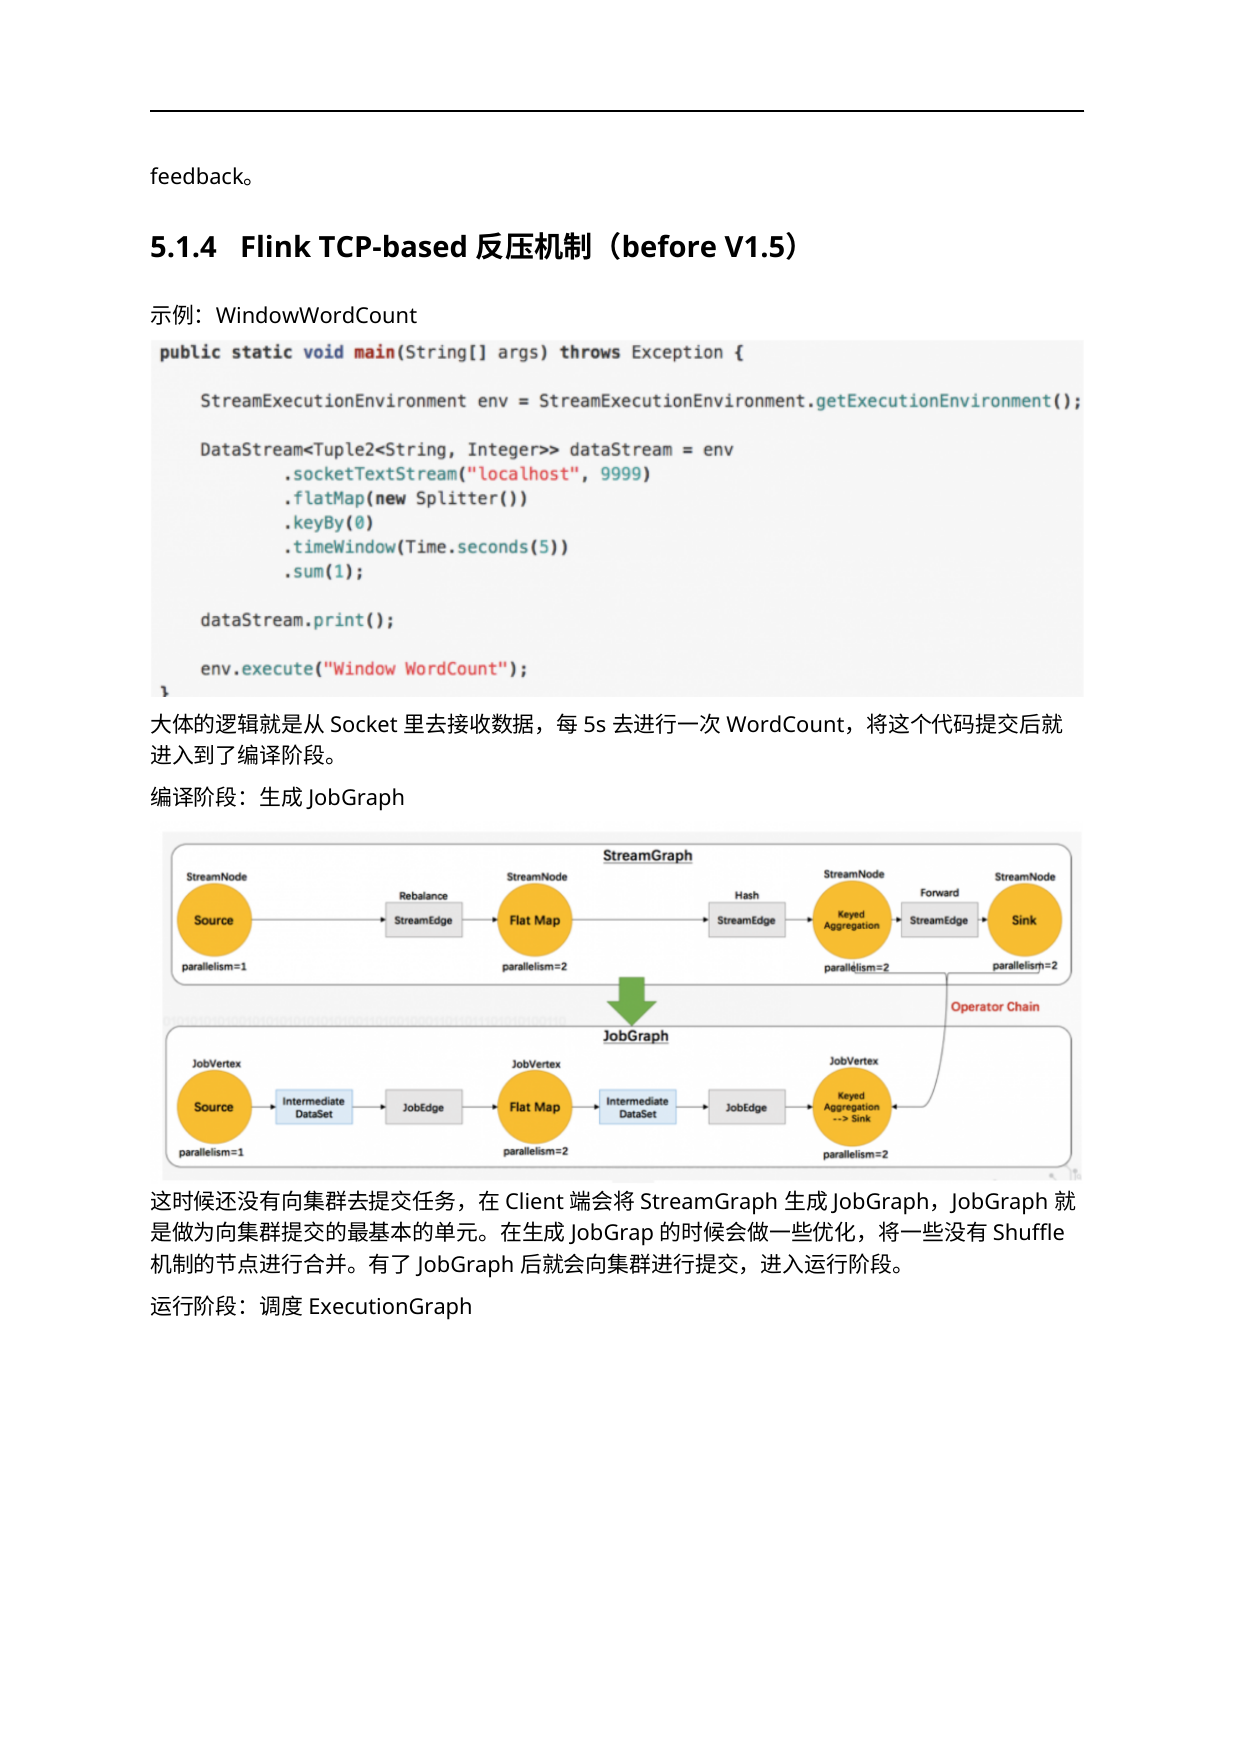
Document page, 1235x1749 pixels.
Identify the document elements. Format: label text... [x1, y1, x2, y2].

subtitle Flink TCP-based 反压机制（before V1.5） [150, 223, 1084, 266]
picture [150, 821, 1084, 1184]
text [150, 159, 1084, 191]
text 示例：WindowWordCount [150, 298, 1084, 330]
text 这时候还没有向集群去提交任务，在 Client 端会将 StreamGraph 生成 JobGraph，JobGraph 就是做为向集群提交的最基本的单元。在生成 JobGrap 的时候会做一些优化，将一些没有 Shuffle 机制的节点进行合并。有了 JobGraph 后就会向集群进行提交，进入运行阶段。 [150, 1184, 1084, 1279]
text 大体的逻辑就是从 Socket 里去接收数据，每 5s 去进行一次 WordCount，将这个代码提交后就进入到了编译阶段。 [150, 707, 1084, 770]
text 运行阶段：调度 ExecutionGraph [150, 1289, 1084, 1320]
text 编译阶段：生成 JobGraph [150, 780, 1084, 812]
picture [150, 339, 1085, 697]
